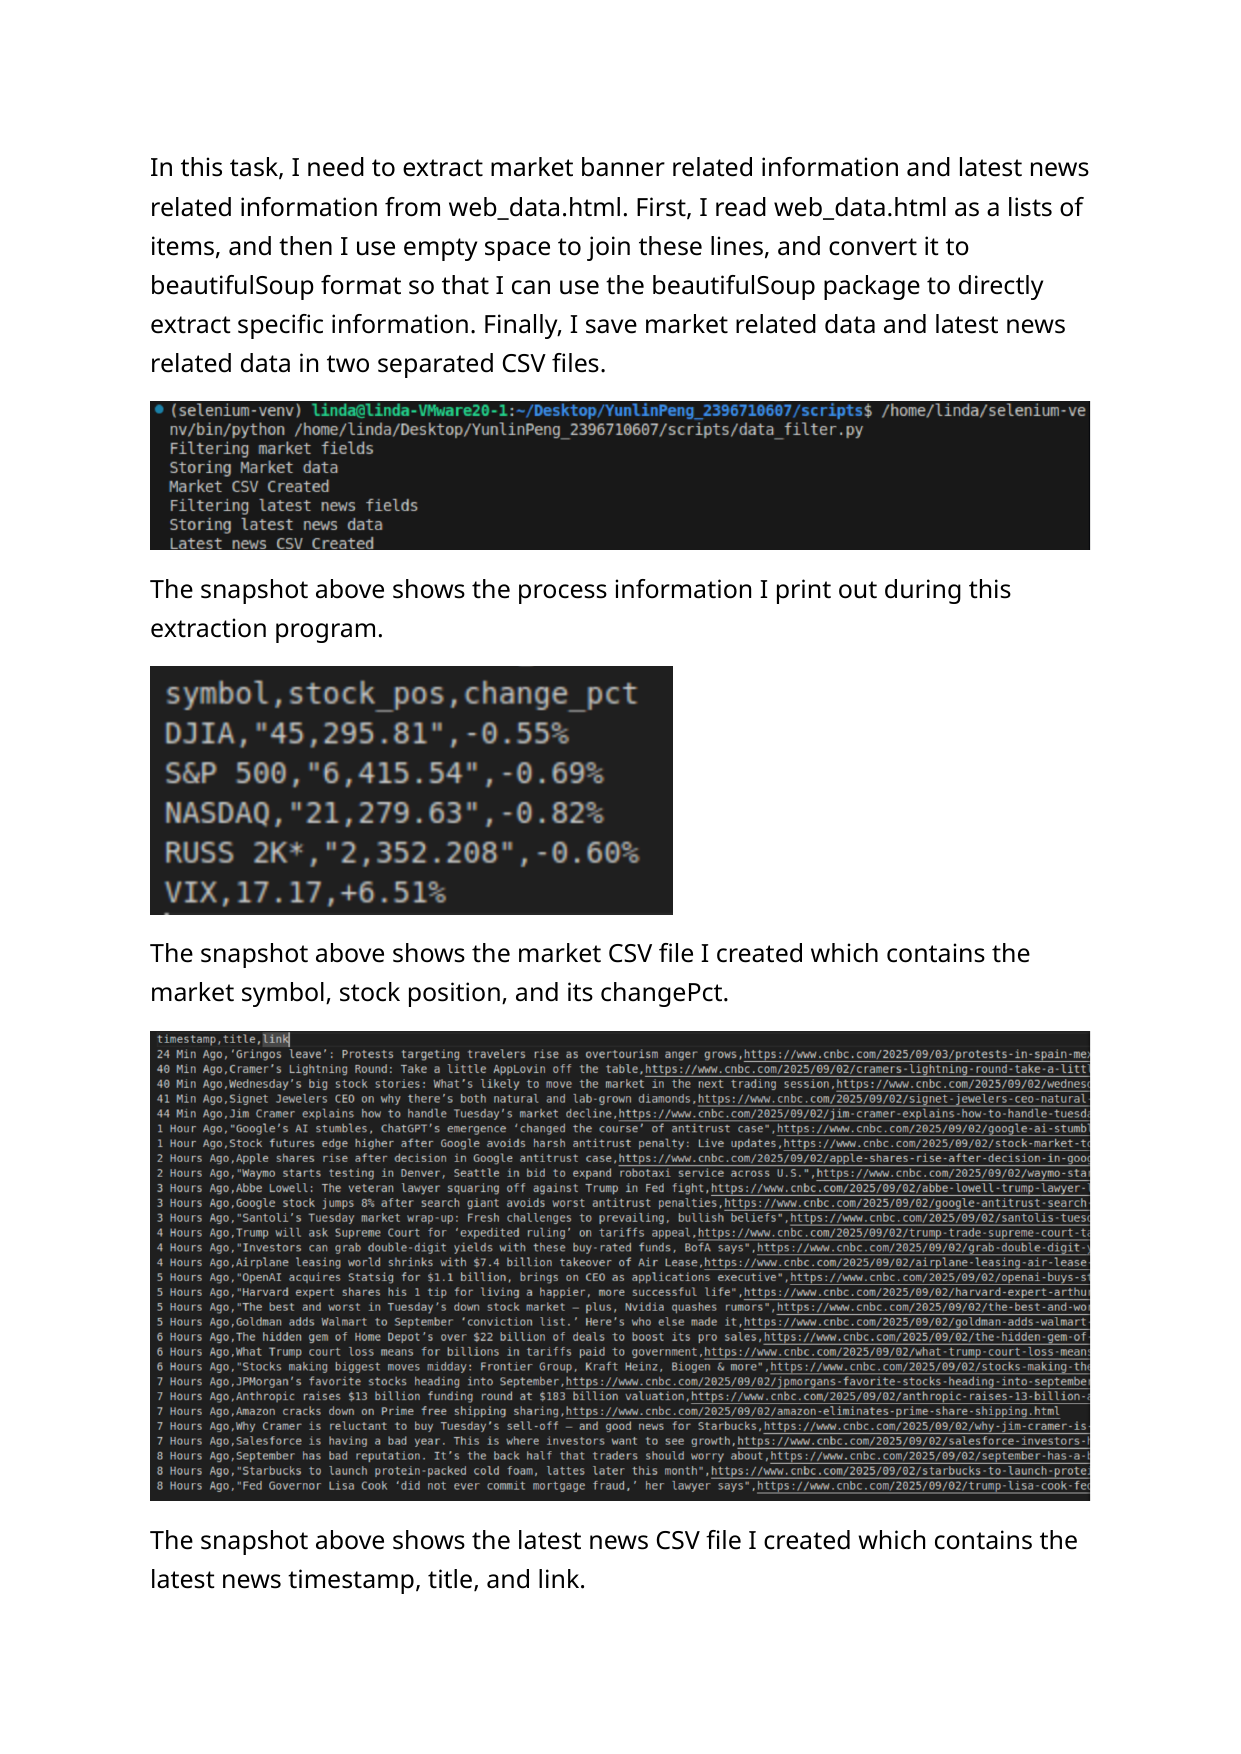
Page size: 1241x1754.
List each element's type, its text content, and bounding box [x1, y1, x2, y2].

picture [150, 1031, 1091, 1501]
text The snapshot above shows the latest news CSV file I created which contains the latest news timestamp, title, and link. [150, 1523, 1090, 1596]
text The snapshot above shows the market CSV file I created which contains the market symbol, stock position, and its changePct. [150, 936, 1090, 1009]
text In this task, I need to extract market banner related information and latest news related information from web_data.html. First, I read web_data.html as a lists of items, and then I use empty space to join these lines, and convert it to beautifulSoup format so that I can use the beautifulSoup package to directly extract specific information. Finally, I save market related data and latest news related data in two separated CSV files. [150, 150, 1090, 380]
text The snapshot above shows the process information I print out during this extraction program. [150, 571, 1090, 644]
picture [150, 401, 1091, 550]
picture [150, 666, 673, 915]
